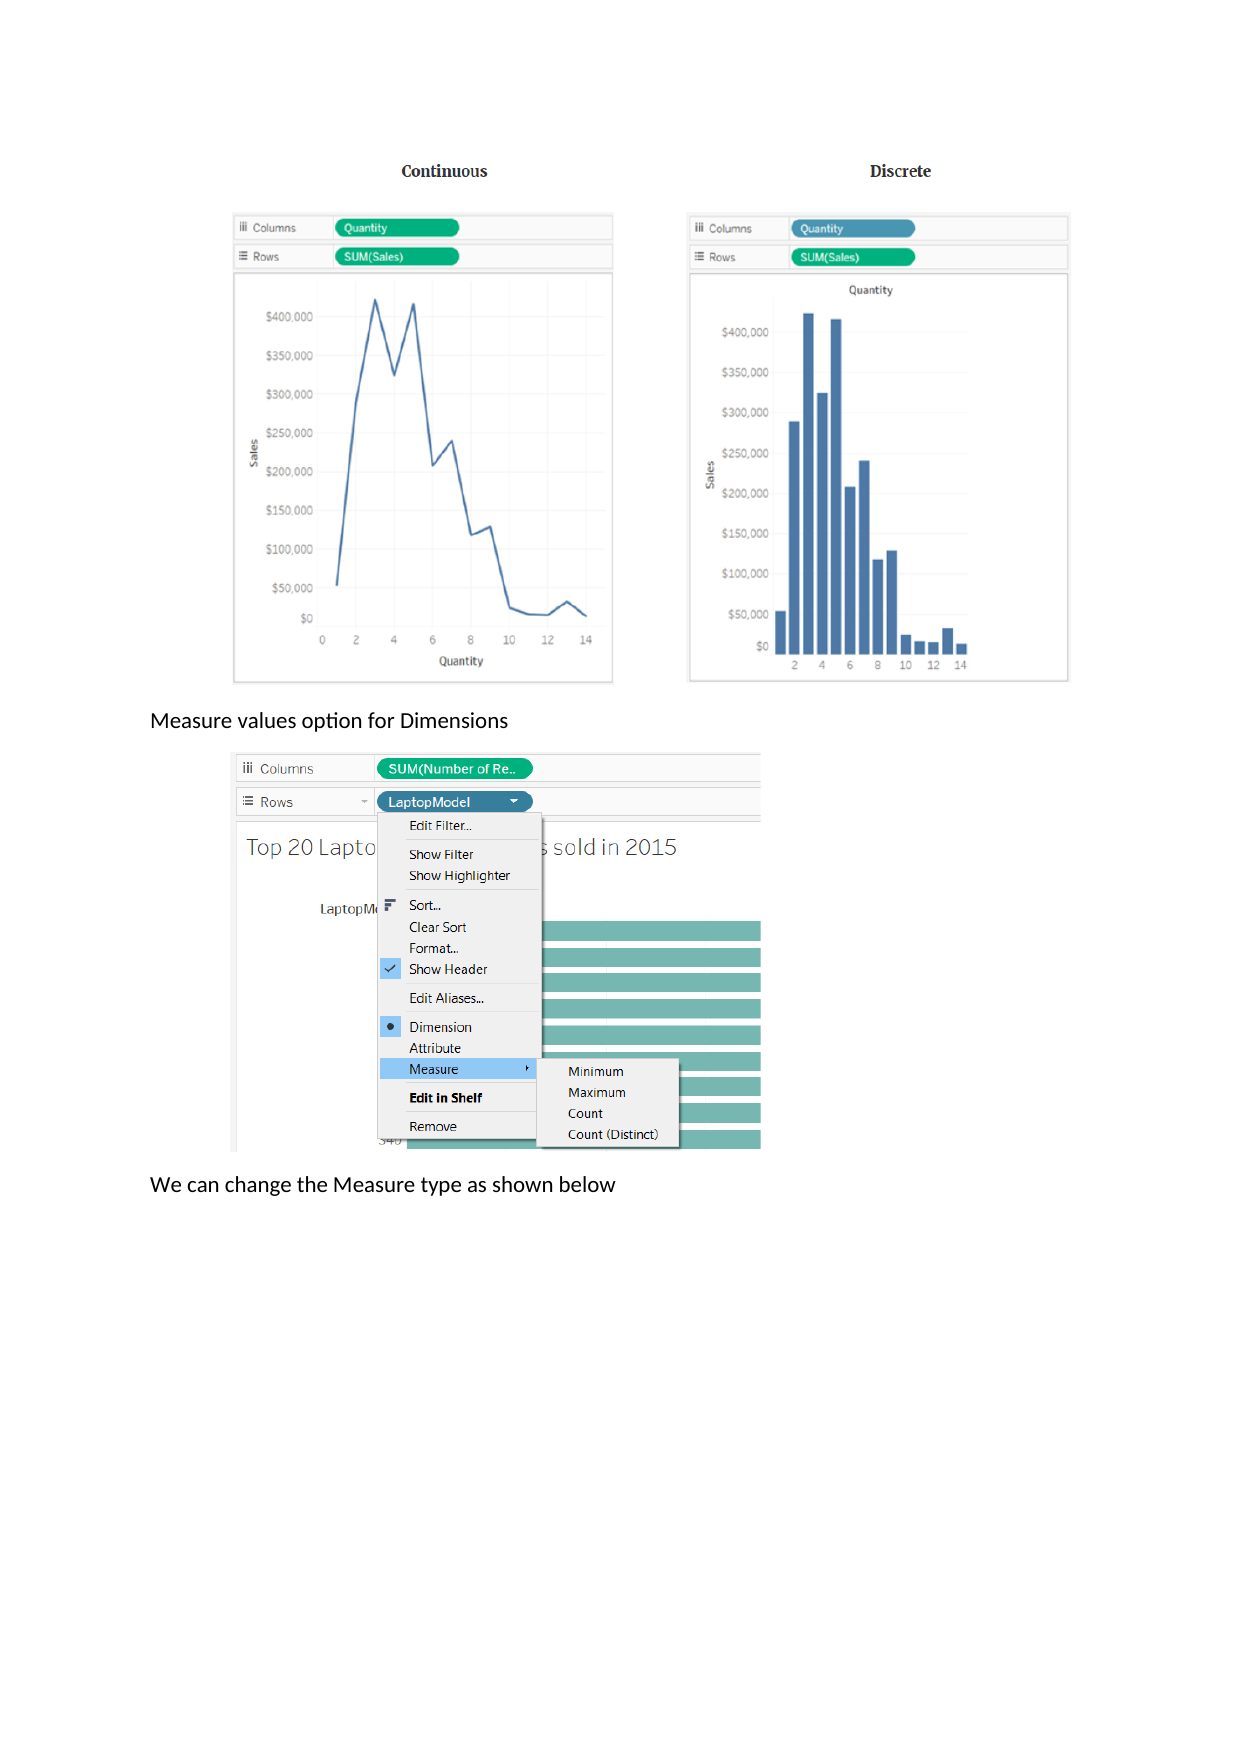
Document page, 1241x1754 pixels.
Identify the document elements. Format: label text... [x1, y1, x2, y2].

text We can change the Measure type as shown below [150, 1170, 1090, 1198]
picture [225, 150, 1072, 687]
picture [230, 752, 761, 1152]
text Measure values option for Dimensions [150, 706, 1090, 734]
